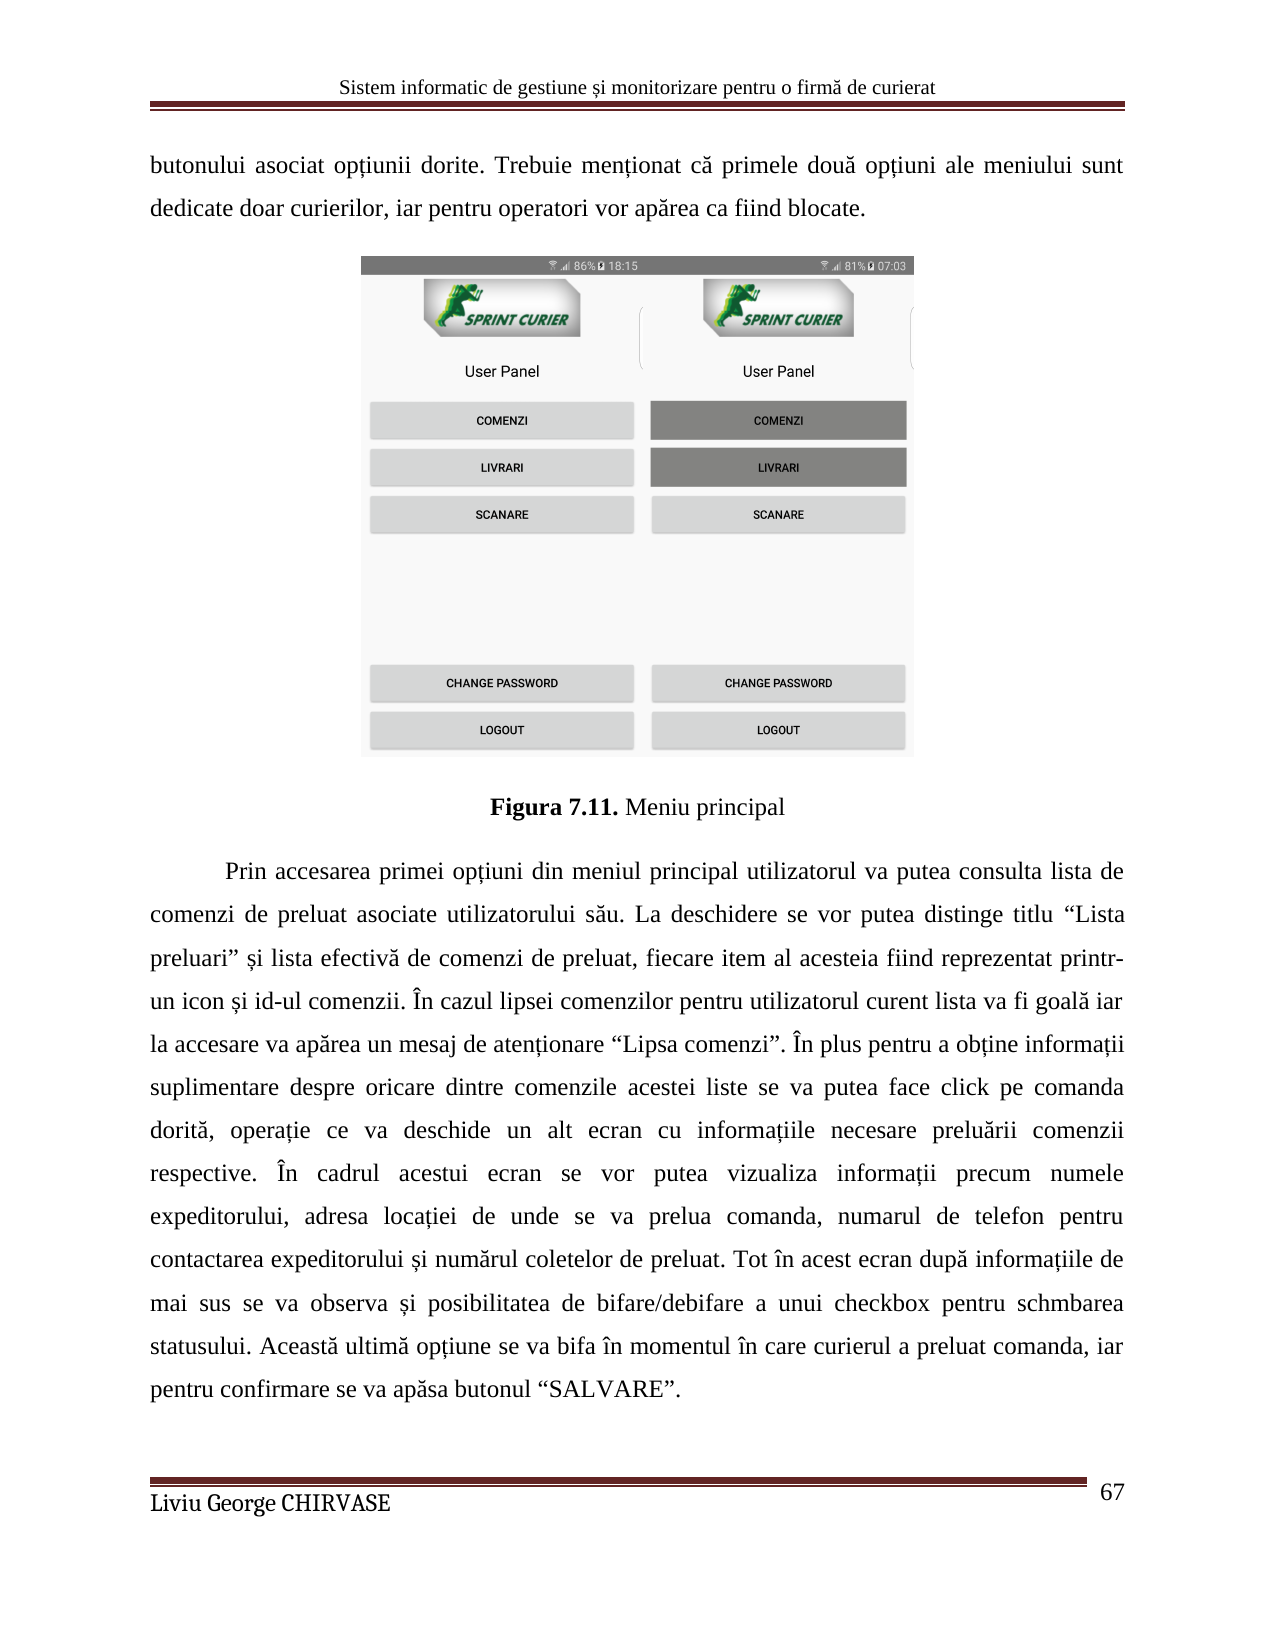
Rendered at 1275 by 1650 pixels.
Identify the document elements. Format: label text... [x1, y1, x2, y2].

text Figura 7.11. Meniu principal [150, 792, 1125, 821]
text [150, 150, 1125, 222]
text Prin accesarea primei opțiuni din meniul principal utilizatorul va putea consulta lista de comenzi de preluat asociate utilizatorului său. La deschidere se vor putea distinge titlu “Lista preluari” și lista efectivă de comenzi de preluat, fiecare item al acesteia fiind reprezentat printr-un icon și id-ul comenzii. În cazul lipsei comenzilor pentru utilizatorul curent lista va fi goală iar la accesare va apărea un mesaj de atenționare “Lipsa comenzi”. În plus pentru a obține informații suplimentare despre oricare dintre comenzile acestei liste se va putea face click pe comanda dorită, operație ce va deschide un alt ecran cu informațiile necesare preluării comenzii respective. În cadrul acestui ecran se vor putea vizualiza informații precum numele expeditorului, adresa locației de unde se va prelua comanda, numarul de telefon pentru contactarea expeditorului și numărul coletelor de preluat. Tot în acest ecran după informațiile de mai sus se va observa și posibilitatea de bifare/debifare a unui checkbox pentru schmbarea statusului. Această ultimă opțiune se va bifa în momentul în care curierul a preluat comanda, iar pentru confirmare se va apăsa butonul “SALVARE”. [150, 856, 1125, 1403]
picture [361, 256, 914, 757]
